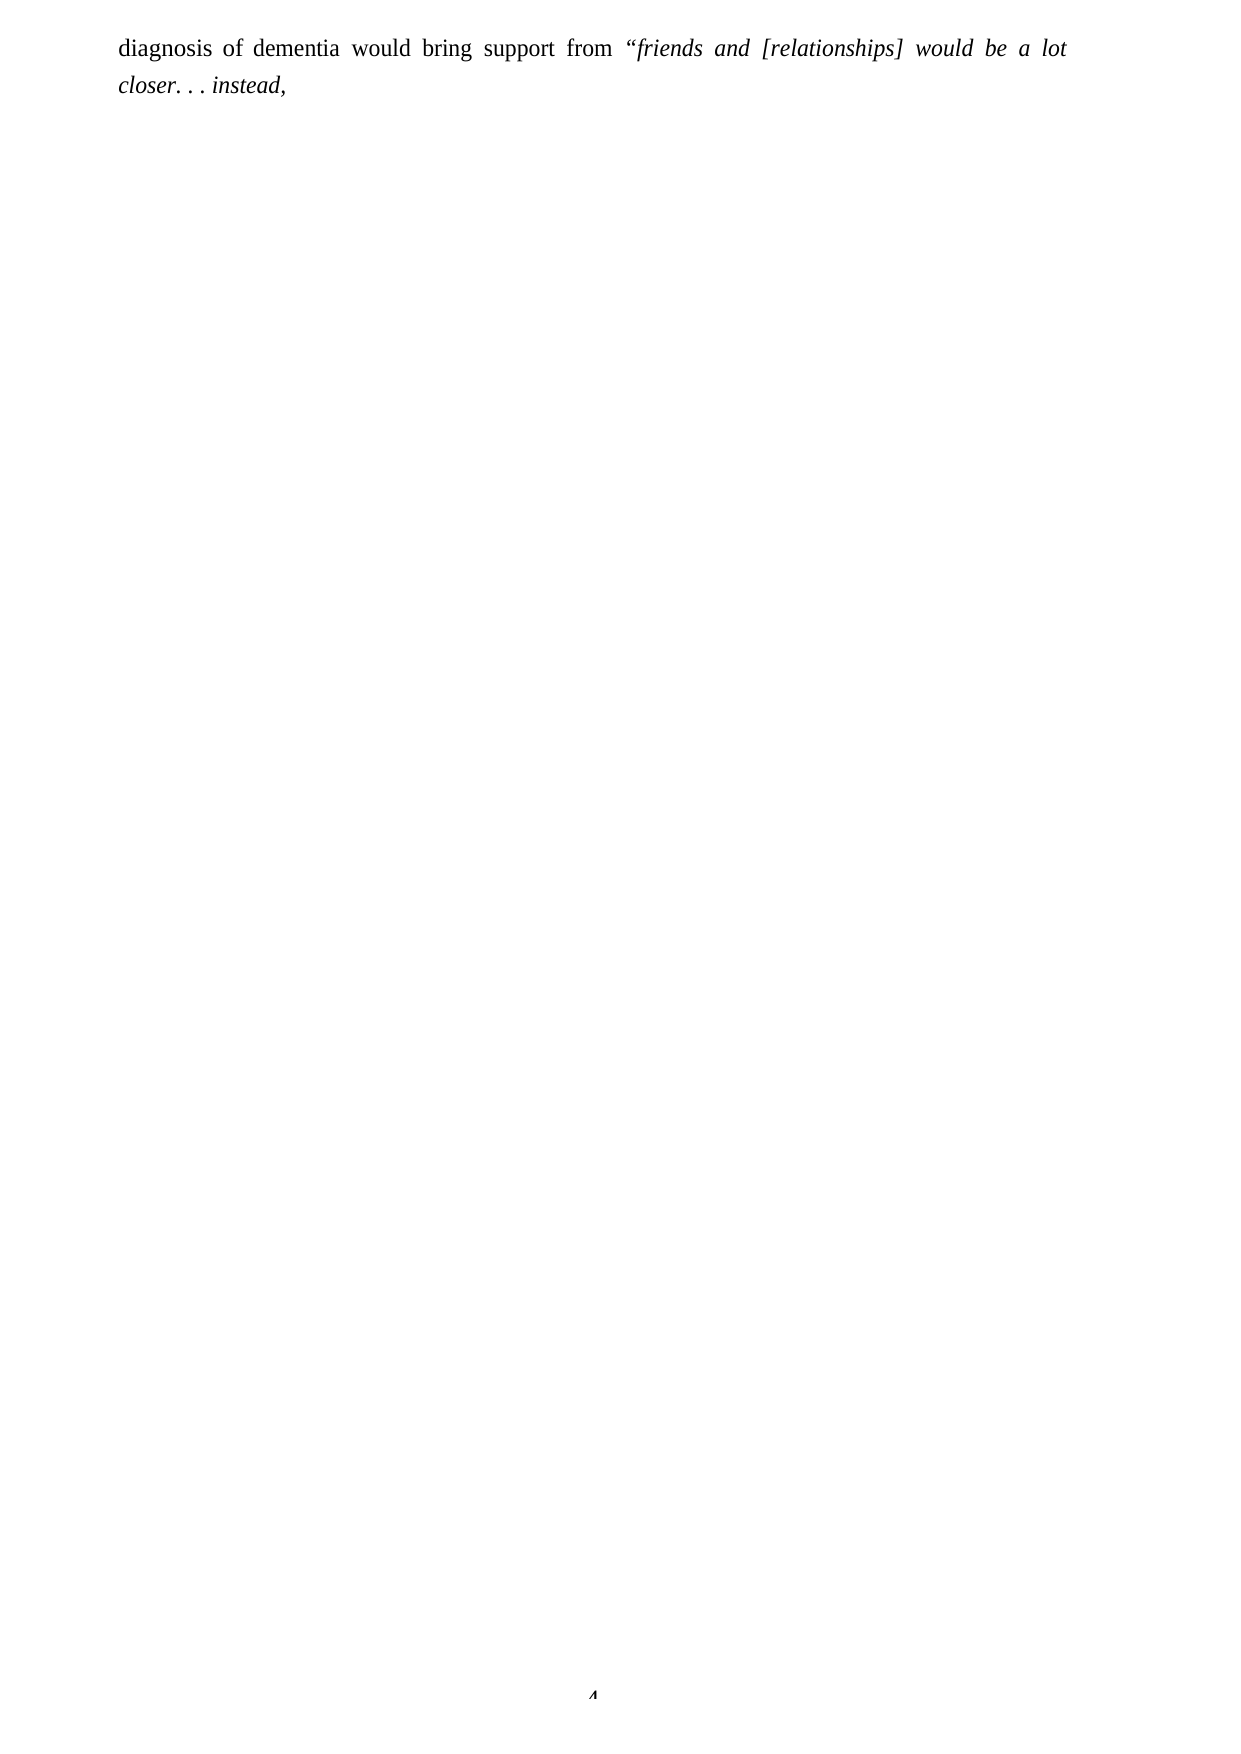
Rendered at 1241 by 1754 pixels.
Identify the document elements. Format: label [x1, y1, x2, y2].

text [117, 33, 1068, 99]
